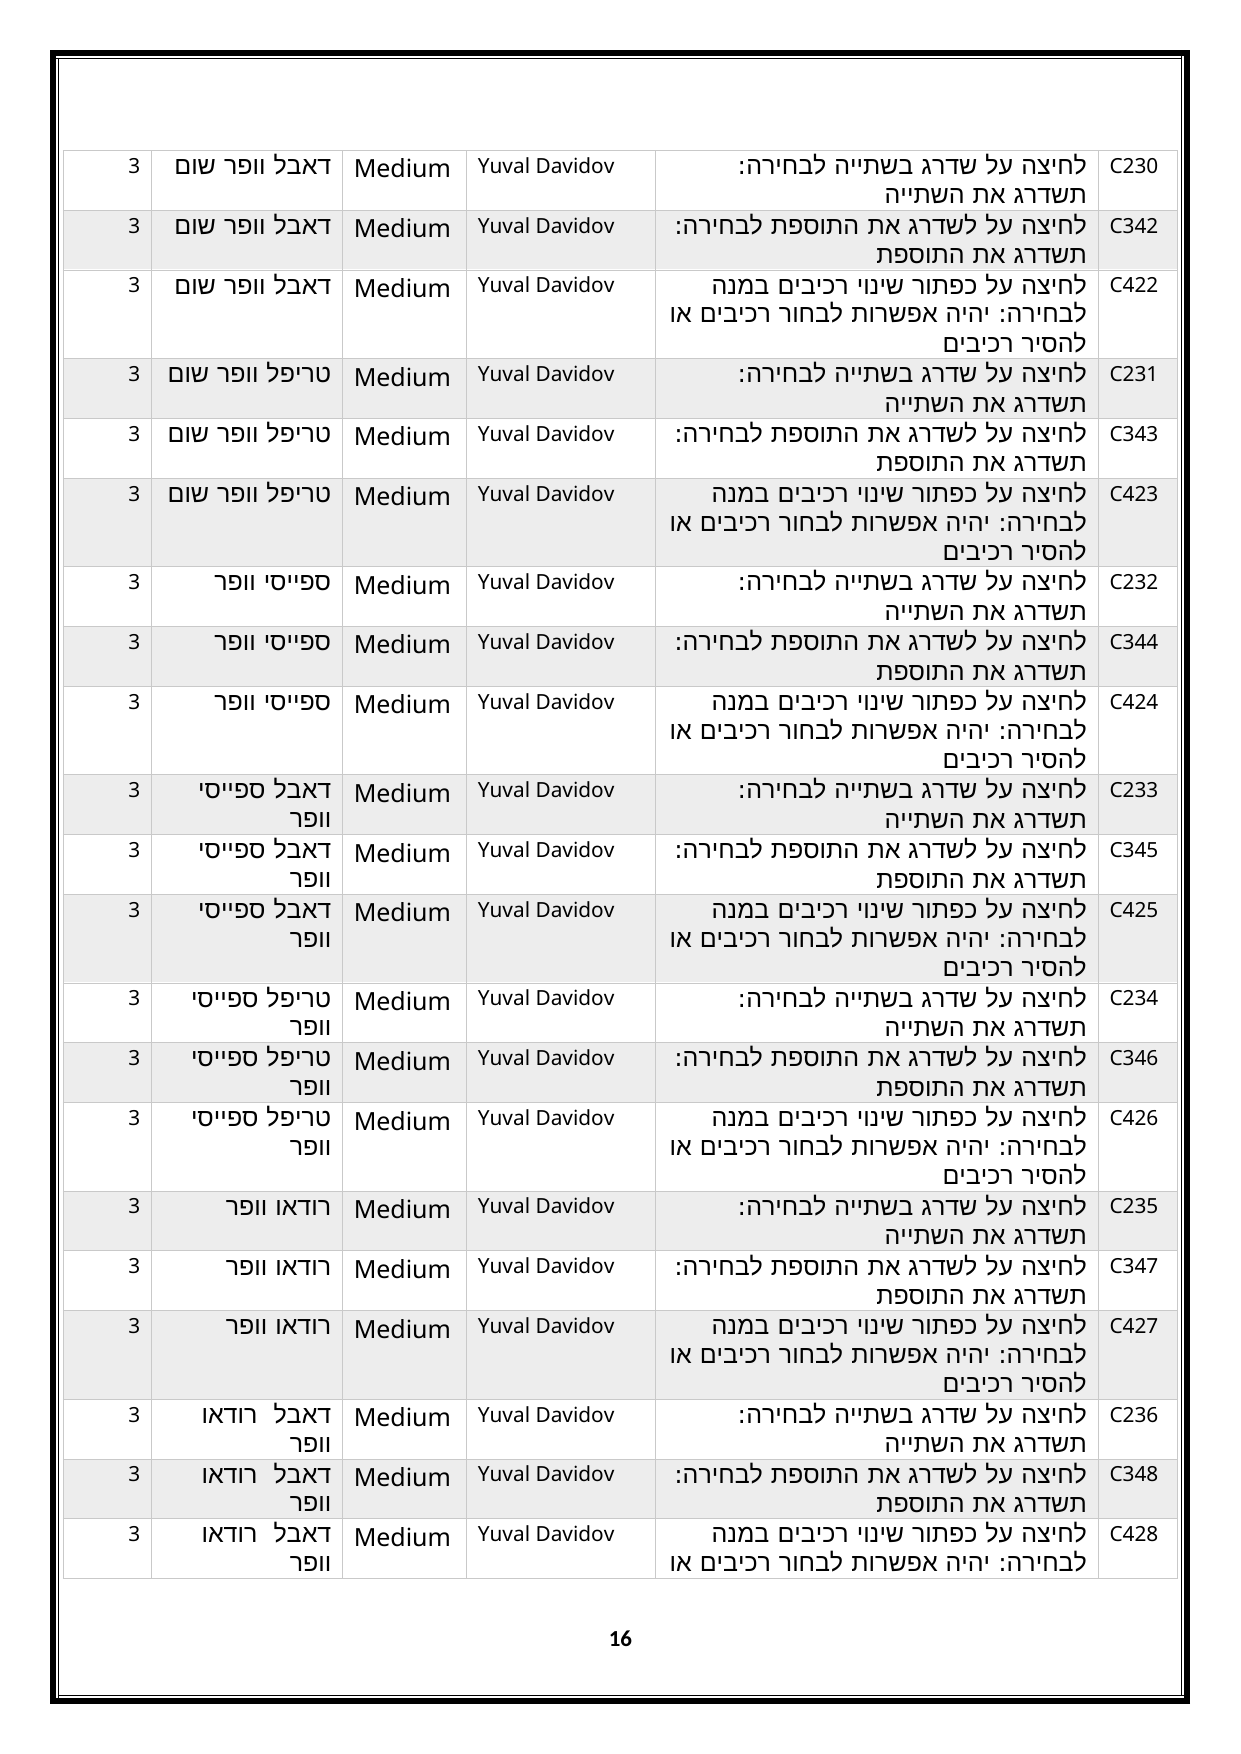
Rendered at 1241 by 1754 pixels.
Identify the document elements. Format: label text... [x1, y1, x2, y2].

table_cell לחיצה על שדרג בשתייה לבחירה: תשדרג את השתייה [656, 984, 1098, 1042]
table_cell C232 [1099, 567, 1177, 626]
table_cell 3 [64, 1103, 151, 1191]
table_cell C428 [1099, 1519, 1177, 1577]
table_cell C233 [1099, 775, 1177, 834]
table_cell C343 [1099, 419, 1177, 478]
table_cell C342 [1099, 211, 1177, 269]
table_cell לחיצה על שדרג בשתייה לבחירה: תשדרג את השתייה [656, 567, 1098, 626]
table_cell טריפל וופר שום [152, 479, 342, 566]
table_cell C347 [1099, 1251, 1177, 1310]
table_cell לחיצה על כפתור שינוי רכיבים במנה לבחירה: יהיה אפשרות לבחור רכיבים או להסיר רכיבים [656, 1311, 1098, 1399]
table_cell C346 [1099, 1043, 1177, 1102]
table_cell Medium [343, 1400, 466, 1458]
table_cell C424 [1099, 687, 1177, 774]
table_cell Yuval Davidov [467, 775, 655, 834]
table_cell Medium [343, 1043, 466, 1102]
table_cell Yuval Davidov [467, 1400, 655, 1458]
table_cell C423 [1099, 479, 1177, 566]
table_cell דאבל ספייסי וופר [152, 895, 342, 982]
table_cell טריפל וופר שום [152, 419, 342, 478]
table_cell Medium [343, 835, 466, 894]
table_cell 3 [64, 419, 151, 478]
table_cell טריפל ספייסי וופר [152, 1103, 342, 1191]
table_cell 3 [64, 1043, 151, 1102]
table_cell Yuval Davidov [467, 359, 655, 418]
table_cell לחיצה על שדרג בשתייה לבחירה: תשדרג את השתייה [656, 1400, 1098, 1458]
table_cell Medium [343, 479, 466, 566]
table_cell Medium [343, 1103, 466, 1191]
table_cell Yuval Davidov [467, 1311, 655, 1399]
table_cell 3 [64, 895, 151, 982]
table_cell דאבל רודאו וופר [152, 1460, 342, 1518]
table_cell Yuval Davidov [467, 151, 655, 210]
table_cell Medium [343, 895, 466, 982]
table_cell לחיצה על שדרג בשתייה לבחירה: תשדרג את השתייה [656, 359, 1098, 418]
table_cell Yuval Davidov [467, 419, 655, 478]
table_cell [656, 211, 1098, 269]
table_cell Medium [343, 1251, 466, 1310]
table_cell רודאו וופר [152, 1192, 342, 1250]
table_cell 3 [64, 359, 151, 418]
table_cell C426 [1099, 1103, 1177, 1191]
table_cell לחיצה על שדרג בשתייה לבחירה: תשדרג את השתייה [656, 151, 1098, 210]
table_cell ספייסי וופר [152, 687, 342, 774]
table_cell Yuval Davidov [467, 835, 655, 894]
table_cell דאבל וופר שום [152, 211, 342, 269]
table_cell 3 [64, 1460, 151, 1518]
table_cell לחיצה על לשדרג את התוספת לבחירה: תשדרג את התוספת [656, 835, 1098, 894]
table_cell 3 [64, 567, 151, 626]
table_cell C348 [1099, 1460, 1177, 1518]
table_cell Medium [343, 151, 466, 210]
table_cell 3 [64, 775, 151, 834]
table_cell Medium [343, 775, 466, 834]
table_cell Yuval Davidov [467, 1192, 655, 1250]
table_cell 3 [64, 1519, 151, 1577]
table_cell Yuval Davidov [467, 1519, 655, 1577]
table_cell Yuval Davidov [467, 627, 655, 686]
table_cell C427 [1099, 1311, 1177, 1399]
table_cell לחיצה על כפתור שינוי רכיבים במנה לבחירה: יהיה אפשרות לבחור רכיבים או להסיר רכיבים [656, 1103, 1098, 1191]
table_cell Medium [343, 1192, 466, 1250]
table_cell Medium [343, 1460, 466, 1518]
table_cell C236 [1099, 1400, 1177, 1458]
table_cell לחיצה על לשדרג את התוספת לבחירה: תשדרג את התוספת [656, 1251, 1098, 1310]
table_cell ספייסי וופר [152, 567, 342, 626]
table_cell Medium [343, 567, 466, 626]
table_cell טריפל ספייסי וופר [152, 984, 342, 1042]
table_cell דאבל וופר שום [152, 151, 342, 210]
table_cell לחיצה על שדרג בשתייה לבחירה: תשדרג את השתייה [656, 775, 1098, 834]
table_cell לחיצה על כפתור שינוי רכיבים במנה לבחירה: יהיה אפשרות לבחור רכיבים או להסיר רכיבים [656, 895, 1098, 982]
table_cell לחיצה על לשדרג את התוספת לבחירה: תשדרג את התוספת [656, 627, 1098, 686]
table_cell Medium [343, 1519, 466, 1577]
table_cell 3 [64, 1311, 151, 1399]
table_cell 3 [64, 1192, 151, 1250]
table_cell C422 [1099, 271, 1177, 358]
table_cell לחיצה על לשדרג את התוספת לבחירה: תשדרג את התוספת [656, 1460, 1098, 1518]
table_cell C344 [1099, 627, 1177, 686]
table_cell Yuval Davidov [467, 895, 655, 982]
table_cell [656, 1519, 1098, 1577]
table_cell Yuval Davidov [467, 1251, 655, 1310]
table_cell טריפל ספייסי וופר [152, 1043, 342, 1102]
table_cell 3 [64, 984, 151, 1042]
table_cell 3 [64, 1251, 151, 1310]
table_cell לחיצה על כפתור שינוי רכיבים במנה לבחירה: יהיה אפשרות לבחור רכיבים או להסיר רכיבים [656, 687, 1098, 774]
table_cell Medium [343, 984, 466, 1042]
table_cell 3 [64, 835, 151, 894]
table_cell 3 [64, 271, 151, 358]
table_cell רודאו וופר [152, 1311, 342, 1399]
table_cell Medium [343, 211, 466, 269]
table_cell Medium [343, 1311, 466, 1399]
table_cell Medium [343, 419, 466, 478]
table_cell דאבל רודאו וופר [152, 1400, 342, 1458]
table_cell דאבל ספייסי וופר [152, 835, 342, 894]
table_cell דאבל ספייסי וופר [152, 775, 342, 834]
table_cell Medium [343, 359, 466, 418]
table_cell Yuval Davidov [467, 984, 655, 1042]
table_cell 3 [64, 211, 151, 269]
table_cell לחיצה על כפתור שינוי רכיבים במנה לבחירה: יהיה אפשרות לבחור רכיבים או להסיר רכיבים [656, 479, 1098, 566]
table_cell C234 [1099, 984, 1177, 1042]
table_cell לחיצה על שדרג בשתייה לבחירה: תשדרג את השתייה [656, 1192, 1098, 1250]
table_cell טריפל וופר שום [152, 359, 342, 418]
table_cell רודאו וופר [152, 1251, 342, 1310]
table_cell Yuval Davidov [467, 687, 655, 774]
table_cell Yuval Davidov [467, 479, 655, 566]
table_cell Yuval Davidov [467, 1043, 655, 1102]
table_cell דאבל וופר שום [152, 271, 342, 358]
table_cell C230 [1099, 151, 1177, 210]
table_cell 3 [64, 151, 151, 210]
table_cell Medium [343, 271, 466, 358]
table_cell Yuval Davidov [467, 567, 655, 626]
table_cell Yuval Davidov [467, 1460, 655, 1518]
table_cell Medium [343, 687, 466, 774]
table_cell דאבל רודאו וופר [152, 1519, 342, 1577]
table_cell C235 [1099, 1192, 1177, 1250]
table_cell Yuval Davidov [467, 211, 655, 269]
table_cell 3 [64, 479, 151, 566]
table_cell 3 [64, 687, 151, 774]
table_cell לחיצה על לשדרג את התוספת לבחירה: תשדרג את התוספת [656, 1043, 1098, 1102]
table_cell C425 [1099, 895, 1177, 982]
table_cell לחיצה על כפתור שינוי רכיבים במנה לבחירה: יהיה אפשרות לבחור רכיבים או להסיר רכיבים [656, 271, 1098, 358]
table_cell 3 [64, 1400, 151, 1458]
table_cell Yuval Davidov [467, 1103, 655, 1191]
table_cell Yuval Davidov [467, 271, 655, 358]
table_cell לחיצה על לשדרג את התוספת לבחירה: תשדרג את התוספת [656, 419, 1098, 478]
table_cell C345 [1099, 835, 1177, 894]
table_cell 3 [64, 627, 151, 686]
table_cell ספייסי וופר [152, 627, 342, 686]
table_cell Medium [343, 627, 466, 686]
table_cell C231 [1099, 359, 1177, 418]
